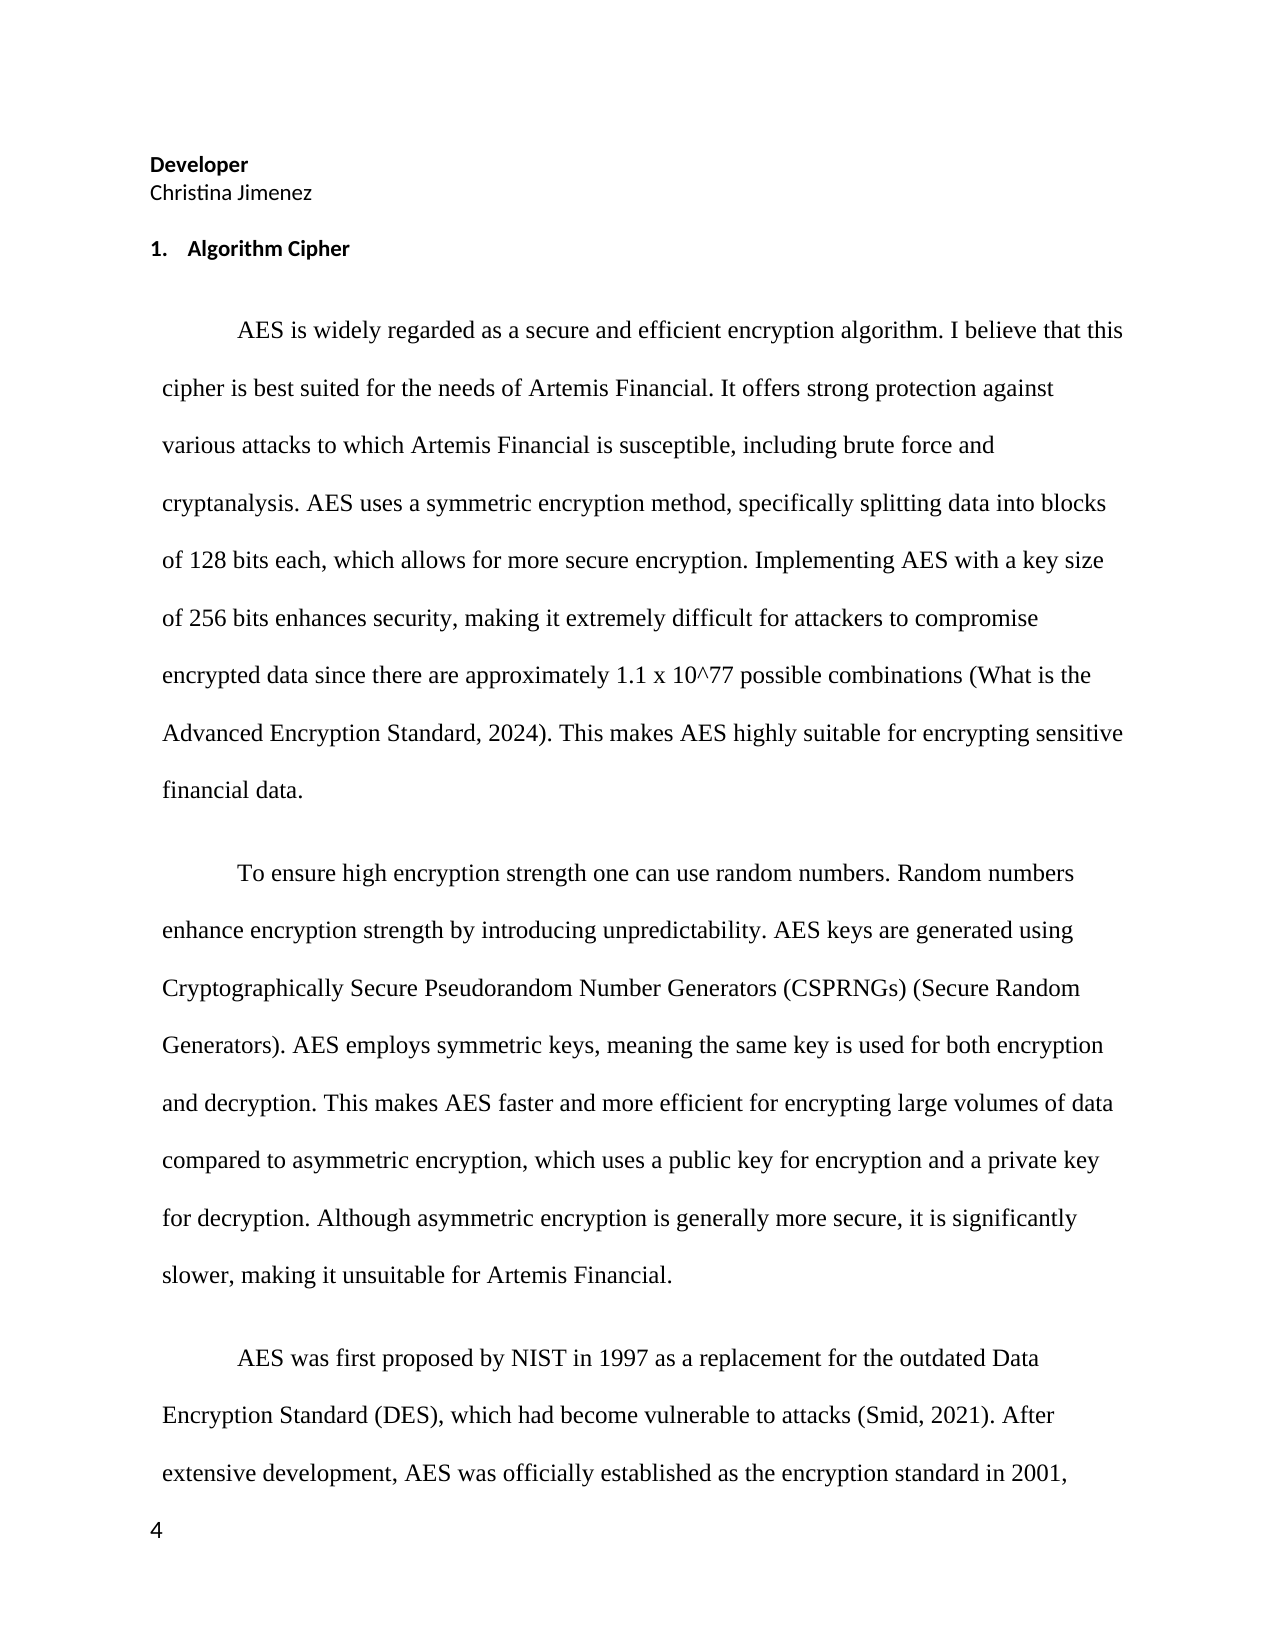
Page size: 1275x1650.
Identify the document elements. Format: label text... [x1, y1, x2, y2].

text To ensure high encryption strength one can use random numbers. Random numbers enhance encryption strength by introducing unpredictability. AES keys are generated using Cryptographically Secure Pseudorandom Number Generators (CSPRNGs) (Secure Random Generators). AES employs symmetric keys, meaning the same key is used for both encryption and decryption. This makes AES faster and more efficient for encrypting large volumes of data compared to asymmetric encryption, which uses a public key for encryption and a private key for decryption. Although asymmetric encryption is generally more secure, it is significantly slower, making it unsuitable for Artemis Financial. [162, 858, 1125, 1289]
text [162, 1343, 1125, 1486]
subtitle Developer [150, 150, 1125, 178]
text AES is widely regarded as a secure and efficient encryption algorithm. I believe that this cipher is best suited for the needs of Artemis Financial. It offers strong protection against various attacks to which Artemis Financial is susceptible, including brute force and cryptanalysis. AES uses a symmetric encryption method, specifically splitting data into blocks of 128 bits each, which allows for more secure encryption. Implementing AES with a key size of 256 bits enhances security, making it extremely difficult for attackers to compromise encrypted data since there are approximately 1.1 x 10^77 possible combinations (What is the Advanced Encryption Standard, 2024). This makes AES highly suitable for encrypting sensitive financial data. [162, 315, 1125, 804]
subtitle Algorithm Cipher [150, 234, 1125, 262]
text Christina Jimenez [150, 178, 1125, 206]
